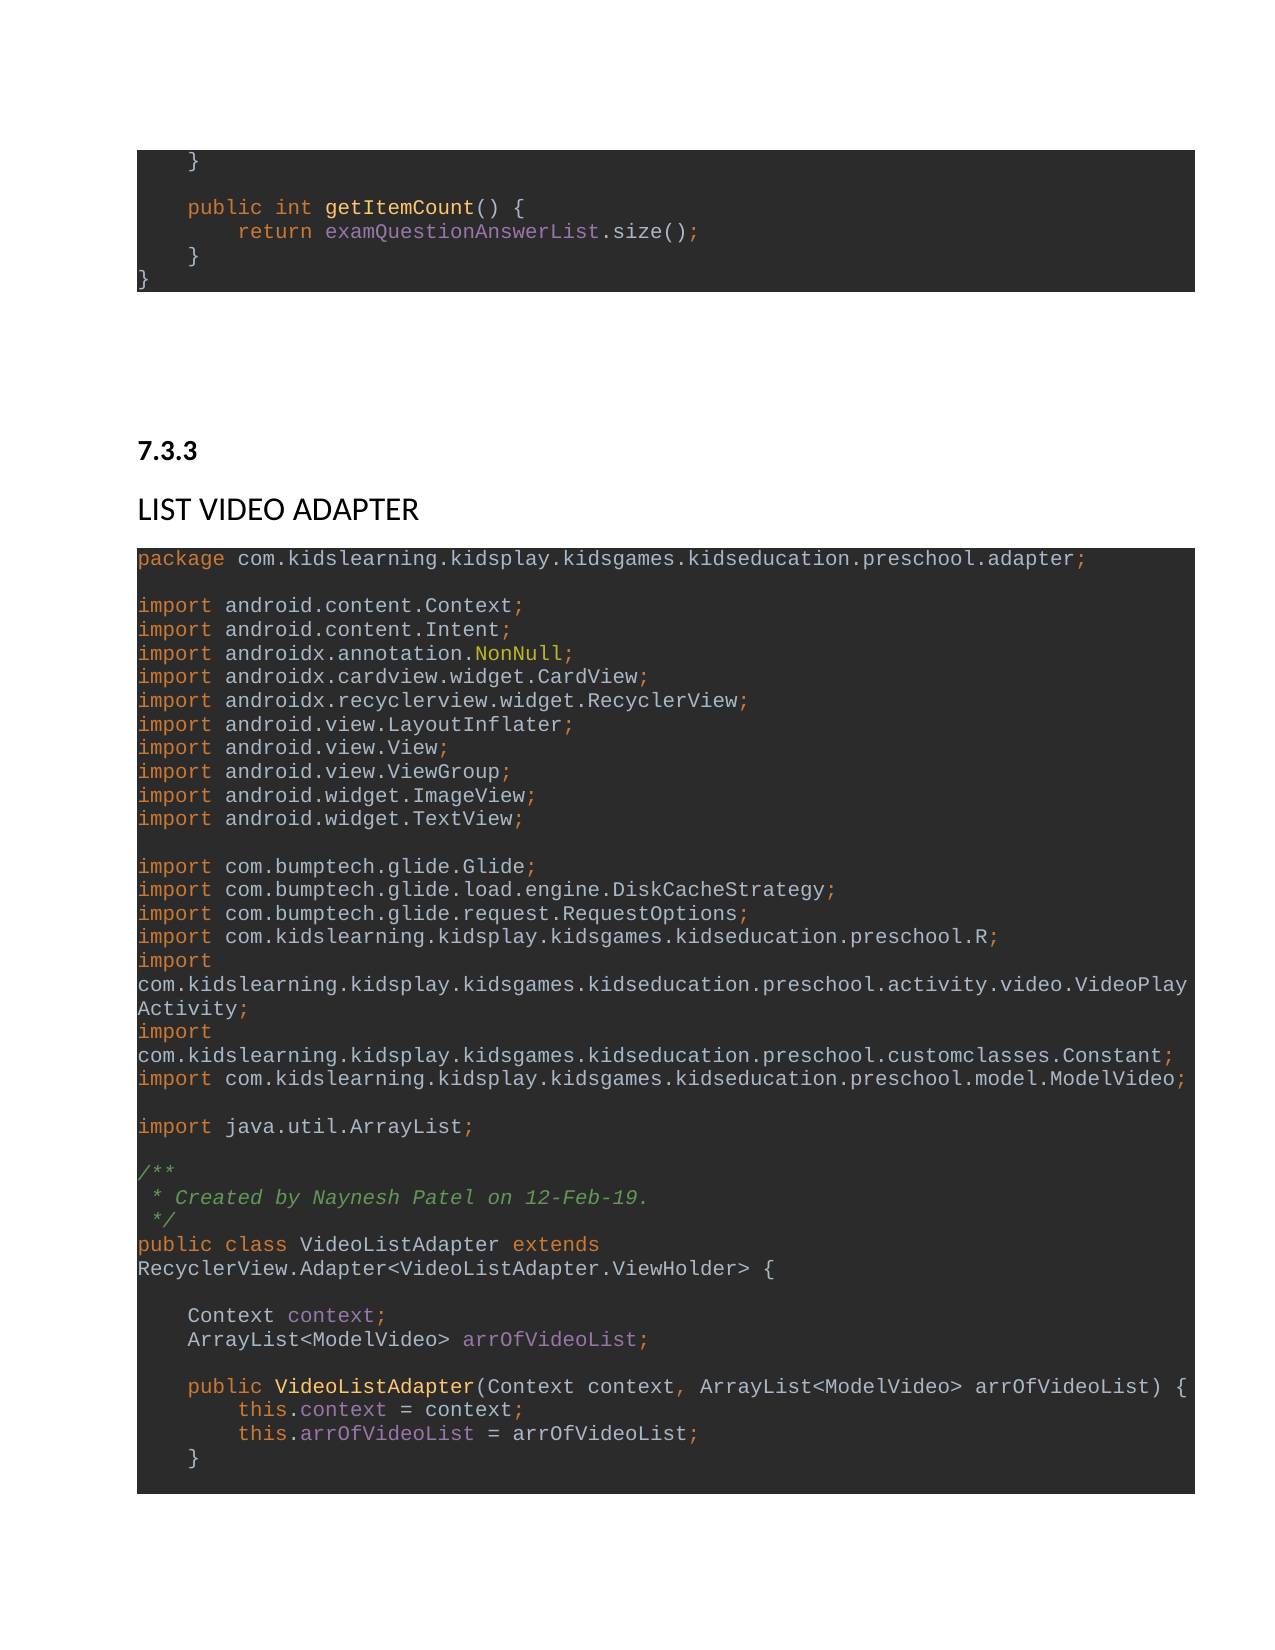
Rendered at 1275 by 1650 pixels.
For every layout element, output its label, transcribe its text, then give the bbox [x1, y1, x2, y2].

text 7.3.3 [137, 432, 1195, 468]
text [137, 548, 1195, 1494]
text LIST VIDEO ADAPTER [137, 488, 1195, 528]
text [137, 150, 1195, 292]
